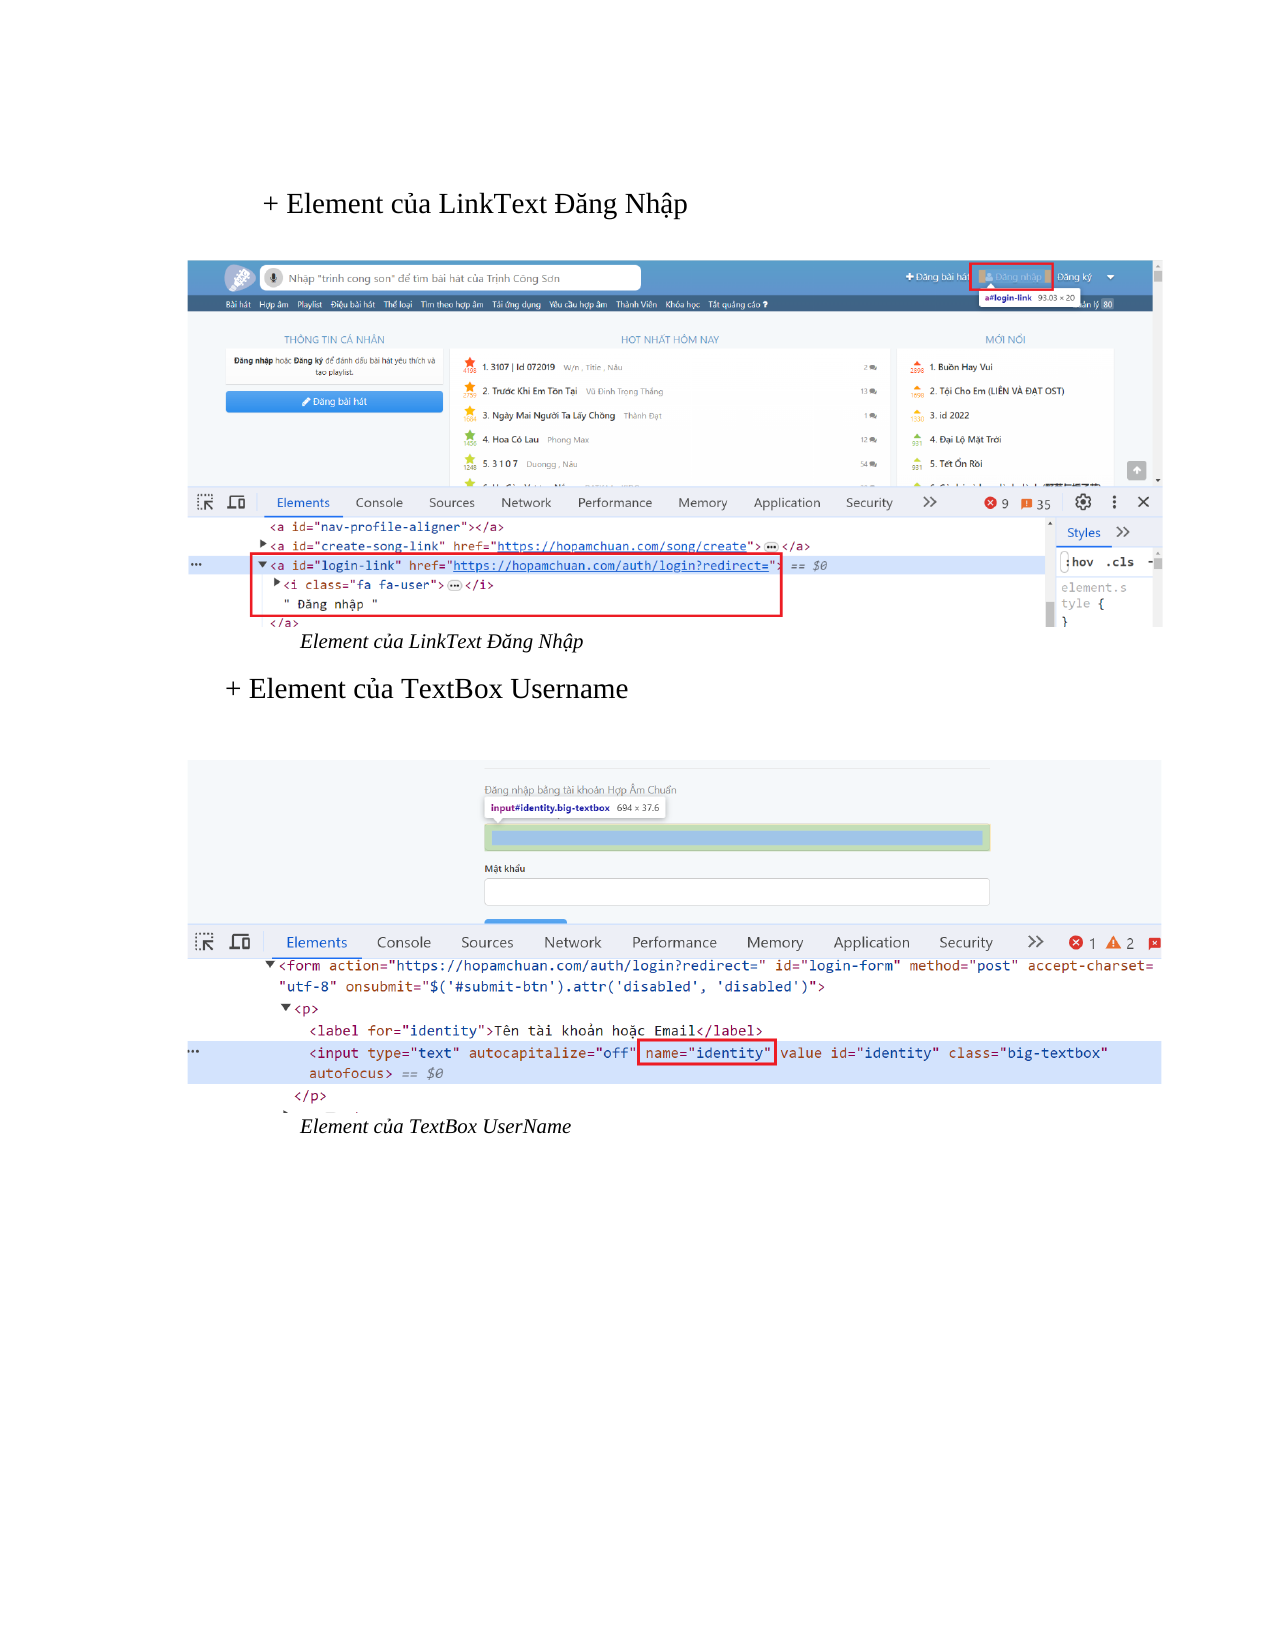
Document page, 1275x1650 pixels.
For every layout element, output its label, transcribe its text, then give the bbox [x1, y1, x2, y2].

picture [187, 760, 1162, 1113]
list Element của TextBox UserName [187, 1113, 1125, 1138]
picture [187, 258, 1163, 627]
list Element của LinkText Đăng Nhập [187, 627, 1125, 653]
text + Element của TextBox Username [225, 671, 1125, 705]
list + Element của LinkText Đăng Nhập [262, 186, 1125, 220]
